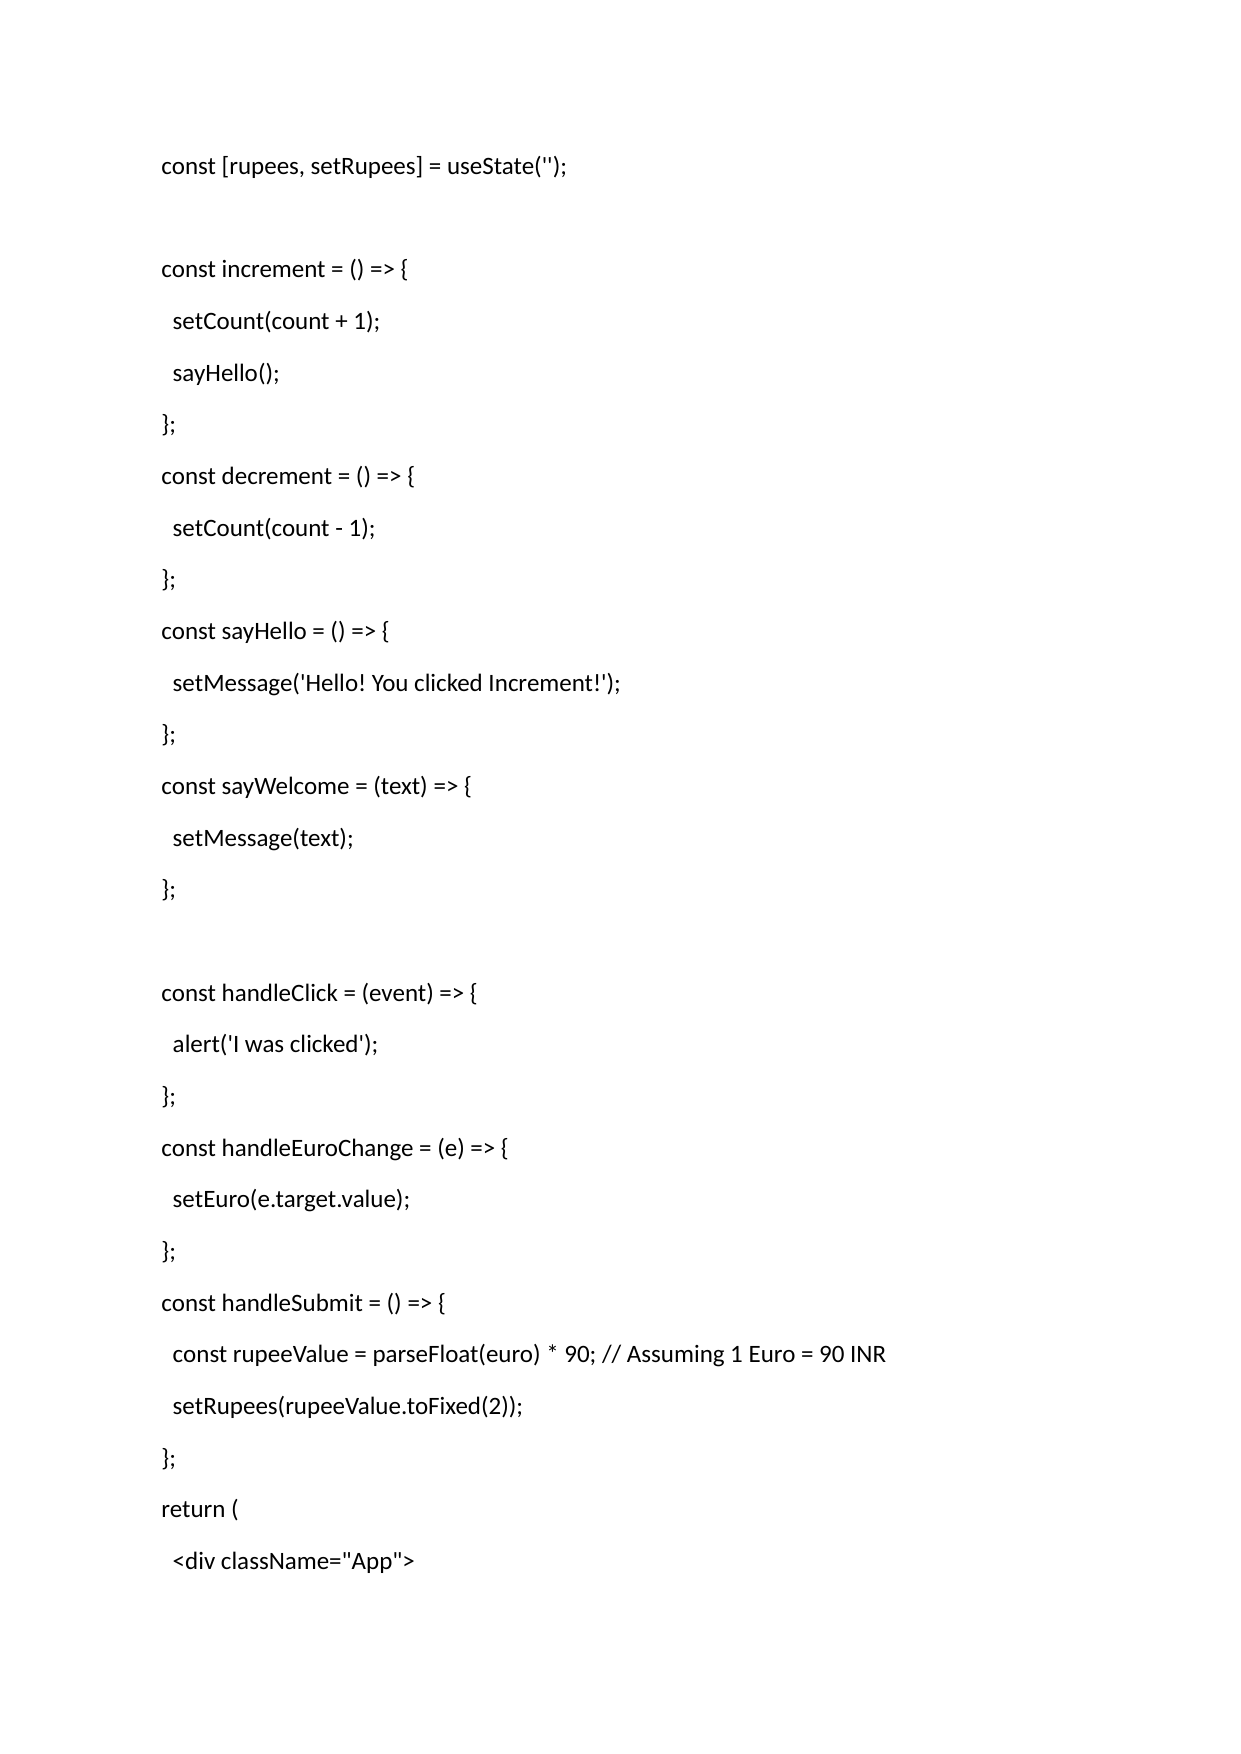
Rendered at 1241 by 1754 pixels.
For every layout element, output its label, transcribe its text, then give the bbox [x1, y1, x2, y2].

text const handleEuroChange = (e) => { [150, 1132, 1090, 1162]
text }; [150, 1235, 1090, 1266]
text setMessage('Hello! You clicked Increment!'); [150, 667, 1090, 697]
text setCount(count + 1); [150, 305, 1090, 336]
text setEuro(e.target.value); [150, 1183, 1090, 1214]
text const decrement = () => { [150, 460, 1090, 491]
text alert('I was clicked'); [150, 1028, 1090, 1059]
text return ( [150, 1493, 1090, 1524]
text const rupeeValue = parseFloat(euro) * 90; // Assuming 1 Euro = 90 INR [150, 1338, 1090, 1369]
text }; [150, 718, 1090, 749]
text const handleClick = (event) => { [150, 977, 1090, 1007]
text <div className="App"> [150, 1545, 1090, 1576]
text const sayWelcome = (text) => { [150, 770, 1090, 801]
text const increment = () => { [150, 253, 1090, 284]
text }; [150, 1080, 1090, 1111]
text }; [150, 563, 1090, 594]
text }; [150, 408, 1090, 439]
text const sayHello = () => { [150, 615, 1090, 646]
text const [rupees, setRupees] = useState(''); [150, 150, 1090, 181]
text const handleSubmit = () => { [150, 1287, 1090, 1317]
text setMessage(text); [150, 822, 1090, 852]
text }; [150, 1442, 1090, 1472]
text }; [150, 873, 1090, 904]
text setCount(count - 1); [150, 512, 1090, 542]
text setRupees(rupeeValue.toFixed(2)); [150, 1390, 1090, 1421]
text sayHello(); [150, 357, 1090, 387]
